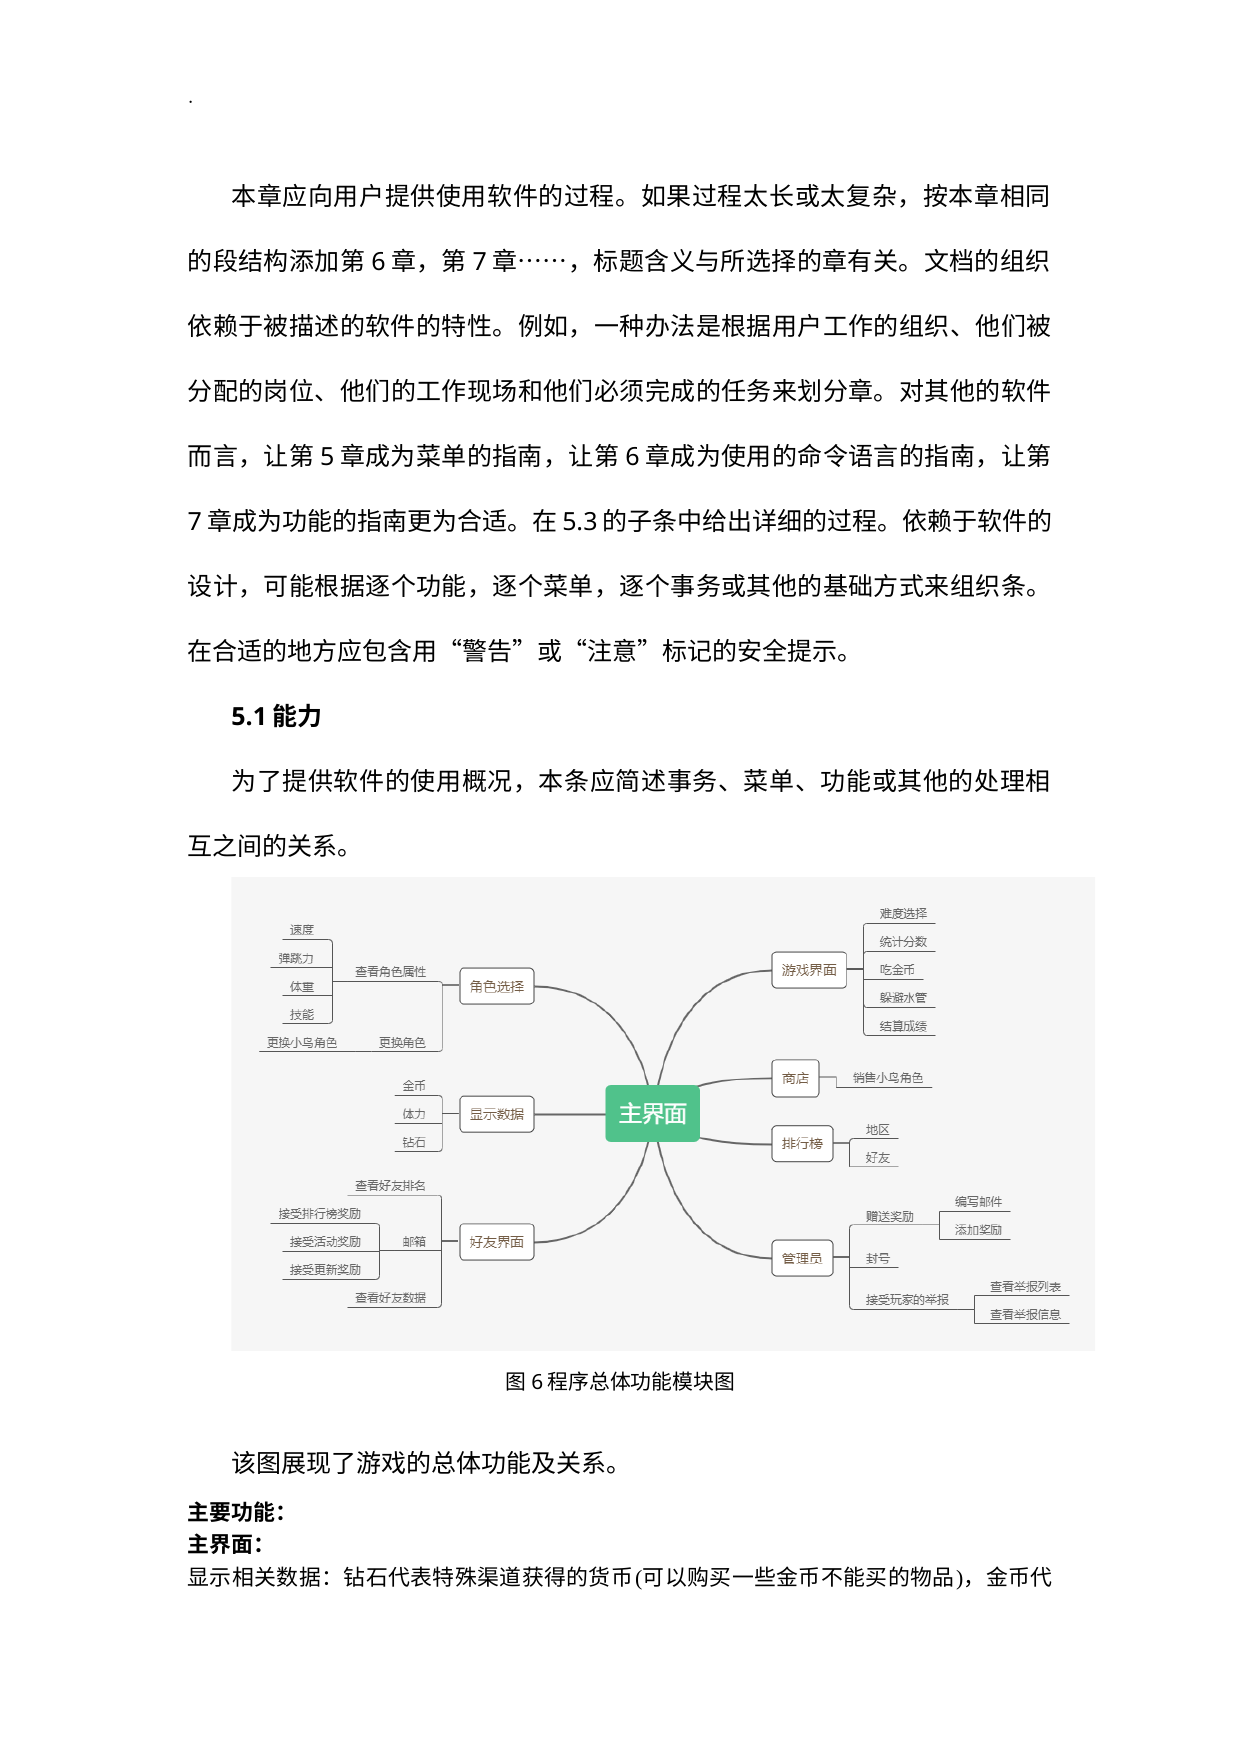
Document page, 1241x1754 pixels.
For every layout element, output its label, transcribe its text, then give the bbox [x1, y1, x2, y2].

picture [231, 877, 1096, 1351]
text 本章应向用户提供使用软件的过程。如果过程太长或太复杂，按本章相同的段结构添加第6章，第7章……，标题含义与所选择的章有关。文档的组织依赖于被描述的软件的特性。例如，一种办法是根据用户工作的组织、他们被分配的岗位、他们的工作现场和他们必须完成的任务来划分章。对其他的软件而言，让第5章成为菜单的指南，让第6章成为使用的命令语言的指南，让第7章成为功能的指南更为合适。在5.3的子条中给出详细的过程。依赖于软件的设计，可能根据逐个功能，逐个菜单，逐个事务或其他的基础方式来组织条。在合适的地方应包含用“警告”或“注意”标记的安全提示。 [187, 162, 1053, 682]
text 主界面： [187, 1527, 1053, 1559]
text 5.1能力 [187, 682, 1053, 747]
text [187, 1559, 1053, 1592]
text 为了提供软件的使用概况，本条应简述事务、菜单、功能或其他的处理相互之间的关系。 [187, 747, 1053, 877]
text 图 6程序总体功能模块图 [187, 1364, 1053, 1397]
text 主要功能： [187, 1494, 1053, 1527]
text 该图展现了游戏的总体功能及关系。 [187, 1429, 1053, 1494]
